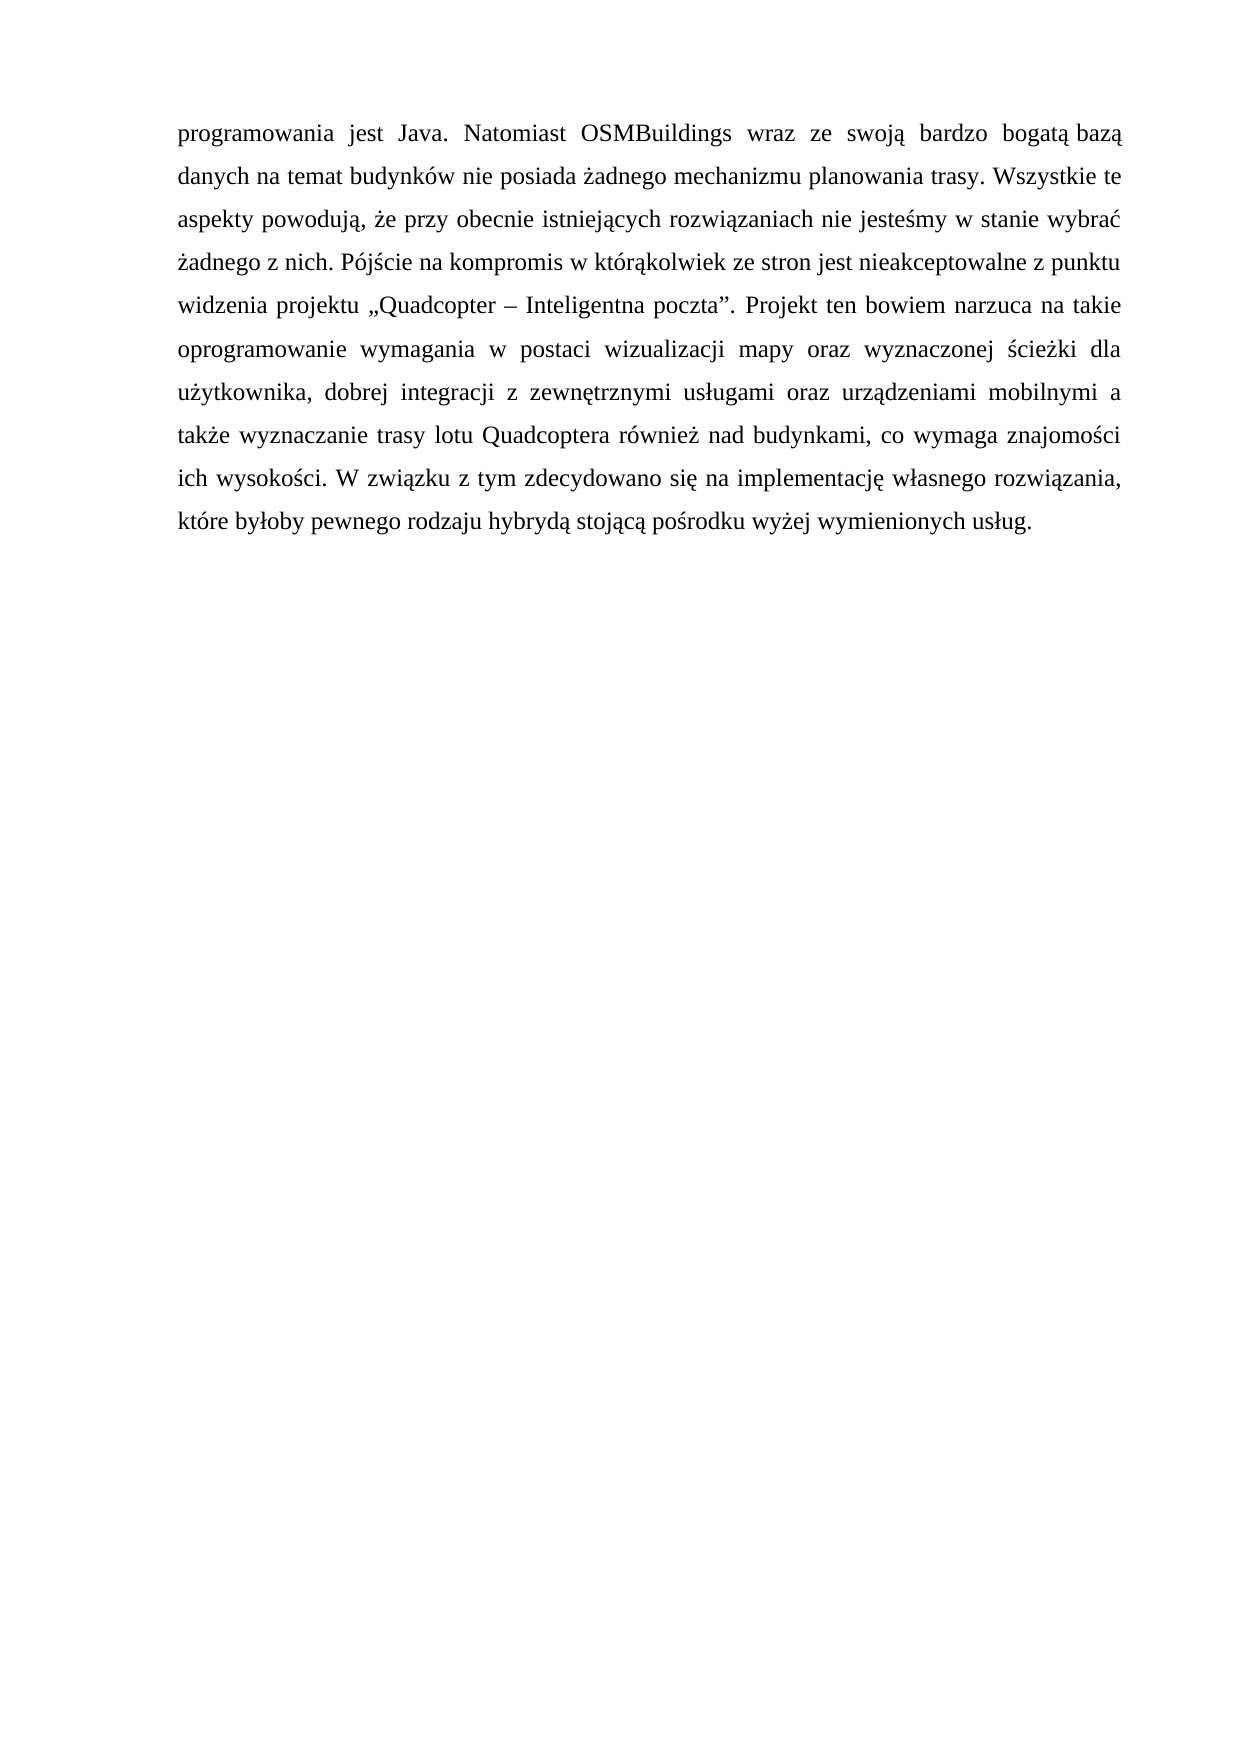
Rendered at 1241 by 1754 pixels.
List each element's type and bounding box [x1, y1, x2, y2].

text [177, 118, 1122, 535]
